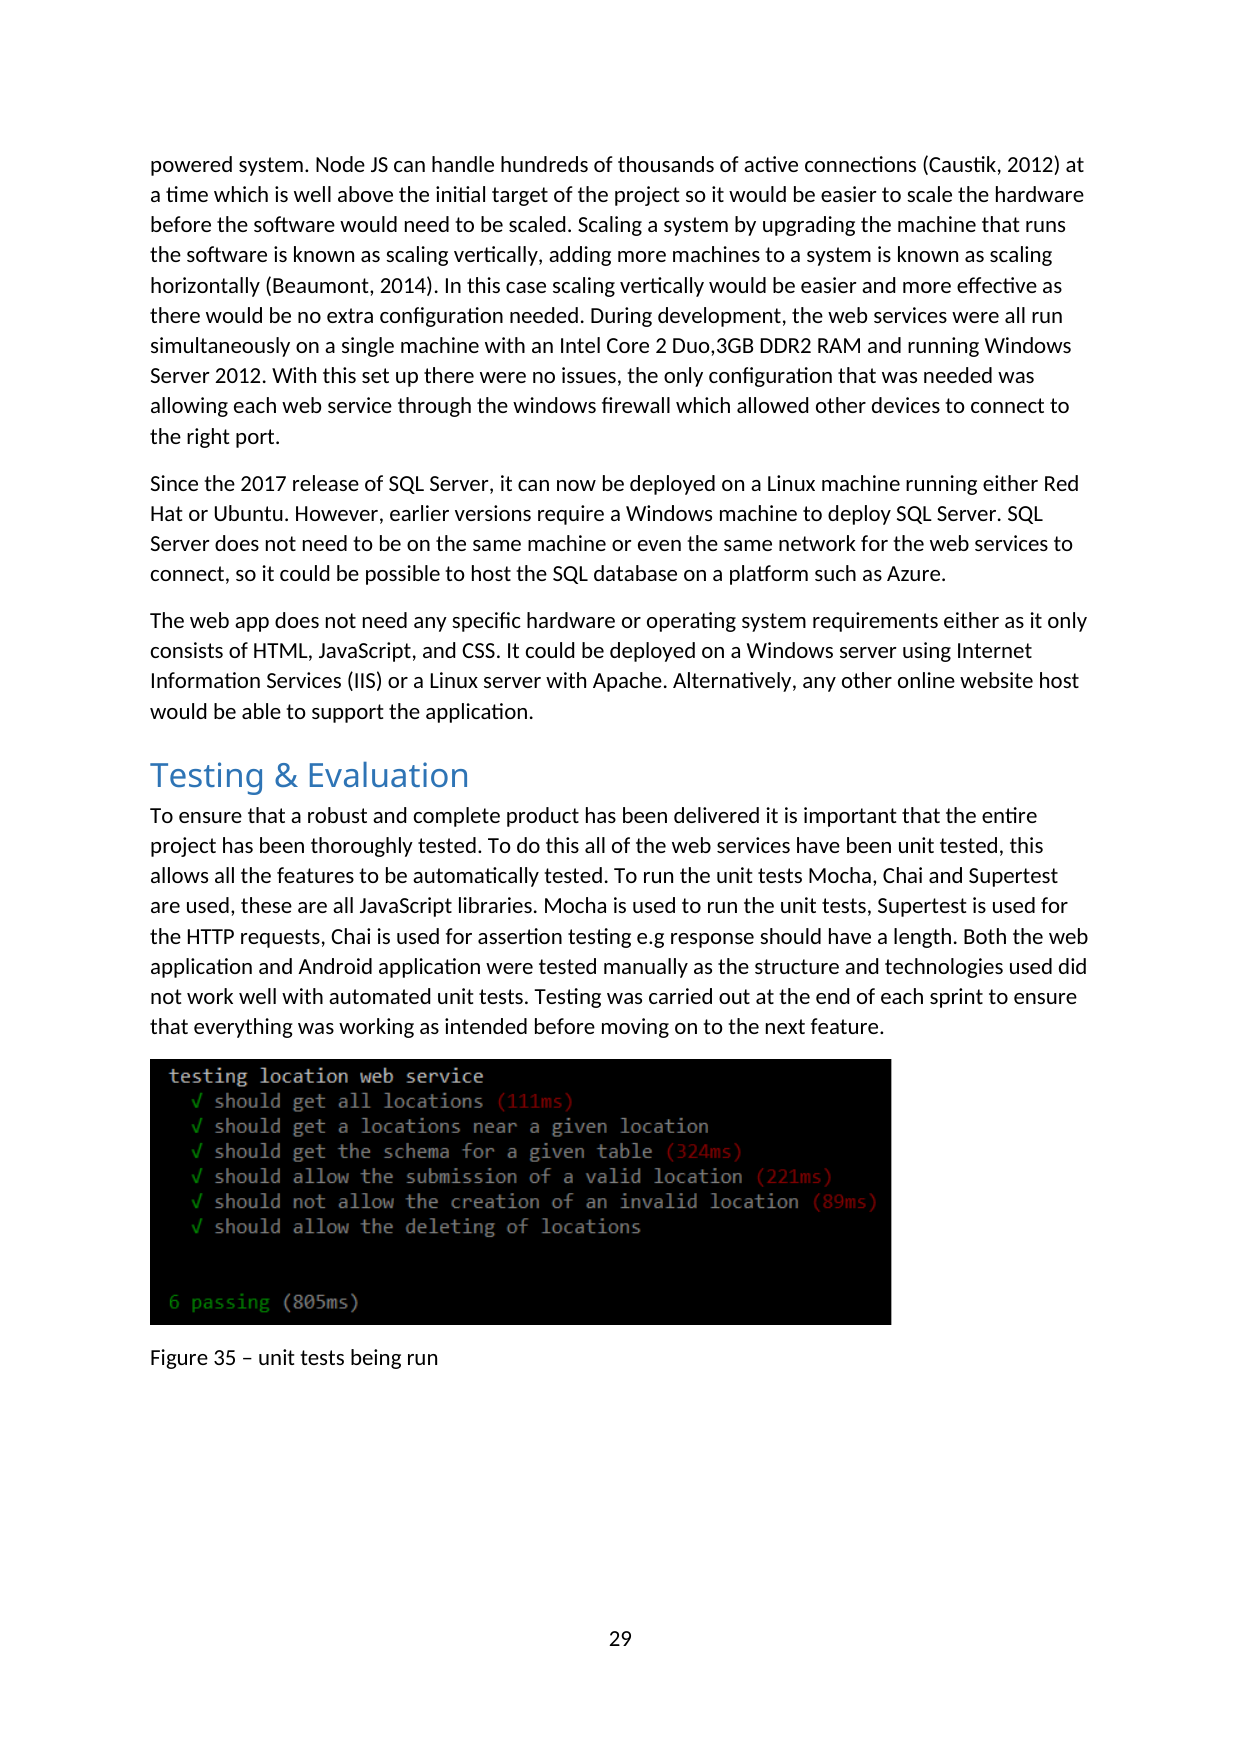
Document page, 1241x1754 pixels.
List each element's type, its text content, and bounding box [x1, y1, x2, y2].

text Figure 35 – unit tests being run [150, 1343, 1090, 1371]
text To ensure that a robust and complete product has been delivered it is important that the entire project has been thoroughly tested. To do this all of the web services have been unit tested, this allows all the features to be automatically tested. To run the unit tests Mocha, Chai and Supertest are used, these are all JavaScript libraries. Mocha is used to run the unit tests, Supertest is used for the HTTP requests, Chai is used for assertion testing e.g response should have a length. Both the web application and Android application were tested manually as the structure and technologies used did not work well with automated unit tests. Testing was carried out at the end of each sprint to ensure that everything was working as intended before moving on to the next feature. [150, 801, 1090, 1041]
text Since the 2017 release of SQL Server, it can now be deployed on a Linux machine running either Red Hat or Ubuntu. However, earlier versions require a Windows machine to deploy SQL Server. SQL Server does not need to be on the same machine or even the same network for the web services to connect, so it could be possible to host the SQL database on a platform such as Azure. [150, 469, 1090, 587]
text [150, 150, 1090, 450]
subtitle Testing & Evaluation [150, 752, 1090, 797]
text The web app does not need any specific hardware or operating system requirements either as it only consists of HTML, JavaScript, and CSS. It could be deployed on a Windows server using Internet Information Services (IIS) or a Linux server with Apache. Alternatively, any other online website host would be able to support the application. [150, 606, 1090, 725]
picture [150, 1059, 892, 1325]
